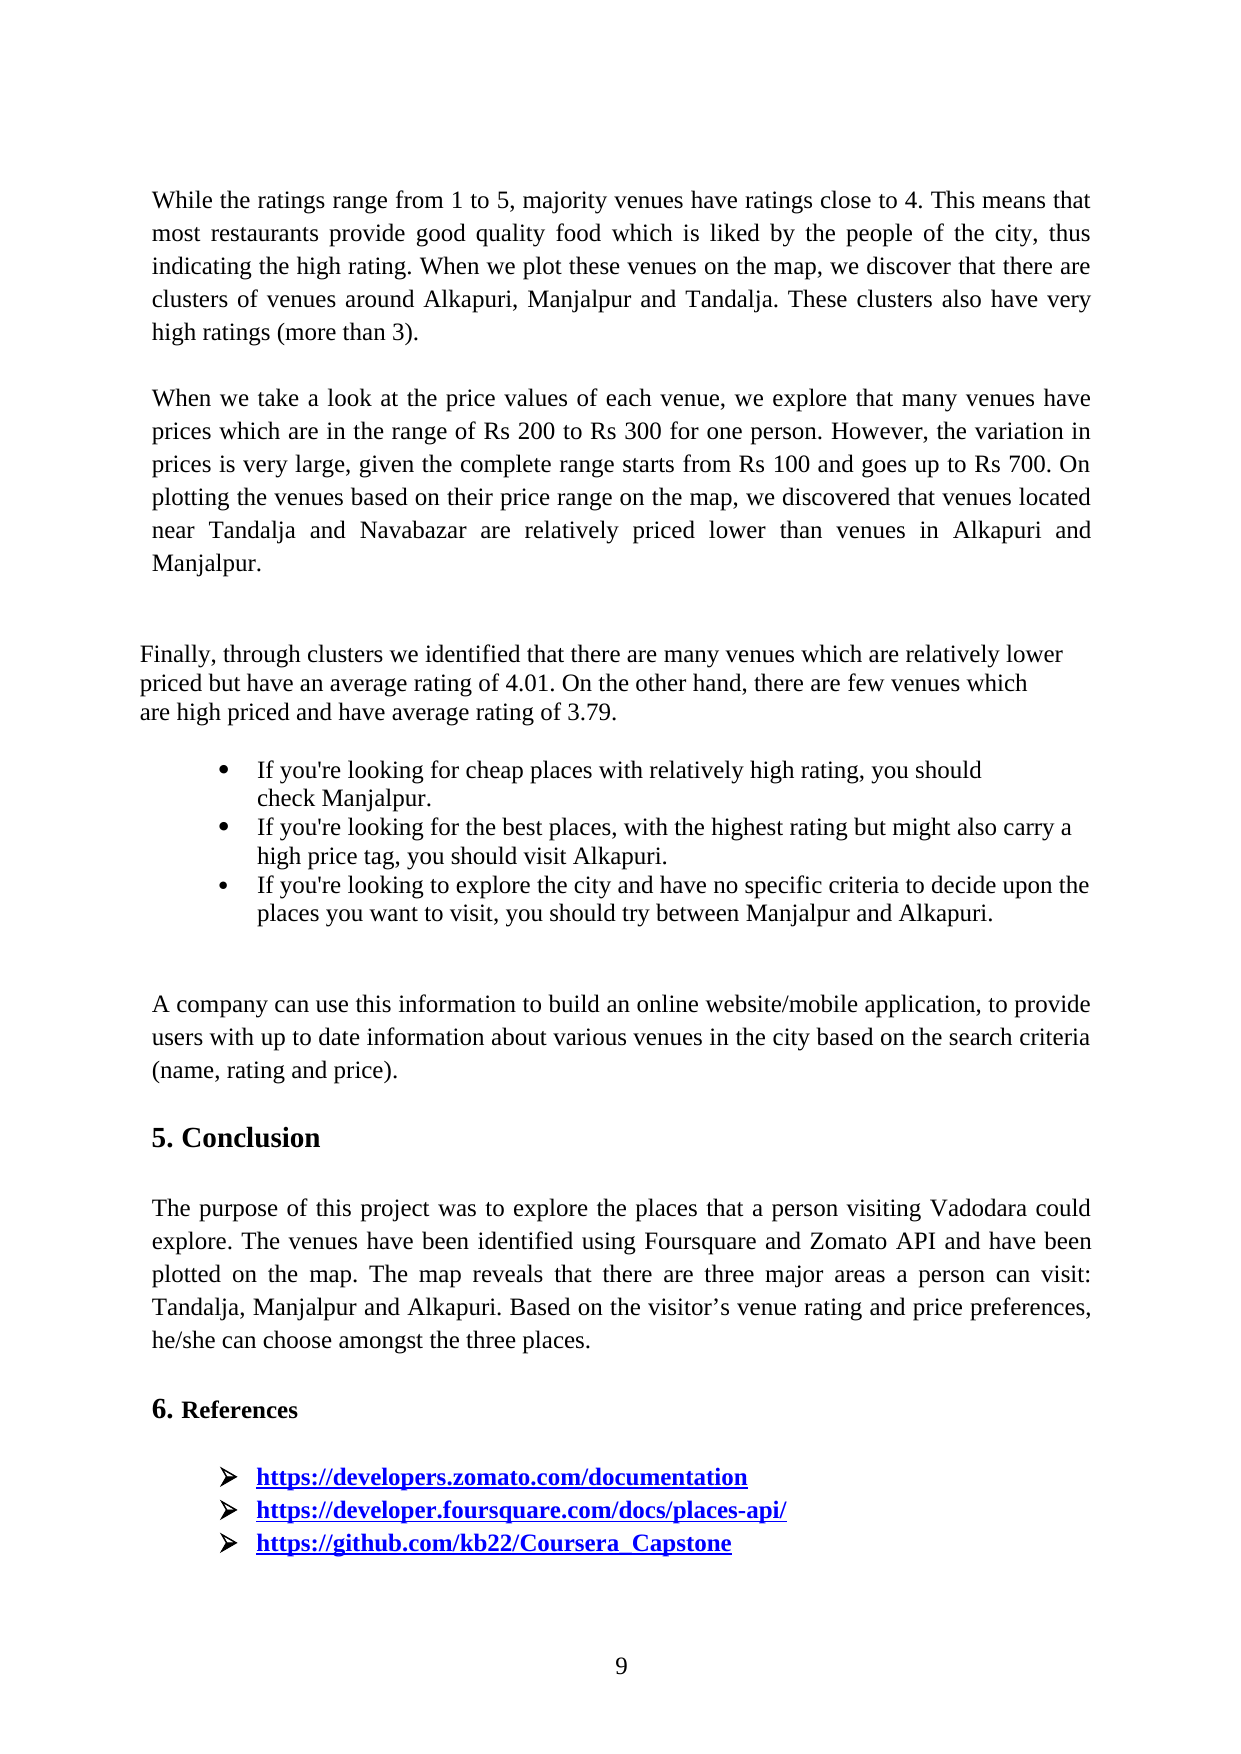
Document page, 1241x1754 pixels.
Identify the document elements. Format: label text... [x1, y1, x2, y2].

text While the ratings range from 1 to 5, majority venues have ratings close to 4. This means that most restaurants provide good quality food which is liked by the people of the city, thus indicating the high rating. When we plot these venues on the map, we discover that there are clusters of venues around Alkapuri, Manjalpur and Tandalja. These clusters also have very high ratings (more than 3). [152, 185, 1092, 346]
list https://developer.foursquare.com/docs/places-api/ [219, 1496, 1092, 1524]
text A company can use this information to build an online website/mobile application, to provide users with up to date information about various venues in the city based on the search criteria (name, rating and price). [152, 989, 1092, 1084]
text Finally, through clusters we identified that there are many venues which are relatively lower priced but have an average rating of 4.01. On the other hand, there are few venues which are high priced and have average rating of 3.79. [139, 639, 1103, 726]
list If you're looking for cheap places with relatively high rating, you should check Manjalpur. [219, 755, 1103, 812]
list References [152, 1391, 1092, 1424]
subtitle Conclusion [151, 1120, 1103, 1154]
list If you're looking for the best places, with the highest rating but might also carry a high price tag, you should visit Alkapuri. [219, 812, 1103, 870]
text The purpose of this project was to explore the places that a person visiting Vadodara could explore. The venues have been identified using Foursquare and Zomato API and have been plotted on the map. The map reveals that there are three major areas a person can visit: Tandalja, Manjalpur and Alkapuri. Based on the visitor’s venue rating and price preferences, he/she can choose amongst the three places. [152, 1193, 1092, 1354]
list If you're looking to explore the city and have no specific criteria to decide upon the places you want to visit, you should try between Manjalpur and Alkapuri. [219, 870, 1103, 927]
list https://github.com/kb22/Coursera_Capstone [219, 1528, 1092, 1557]
list https://developers.zomato.com/documentation [219, 1462, 1092, 1491]
text When we take a look at the price values of each venue, we explore that many venues have prices which are in the range of Rs 200 to Rs 300 for one person. However, the variation in prices is very large, given the complete range starts from Rs 100 and goes up to Rs 700. On plotting the venues based on their price range on the map, we discovered that venues located near Tandalja and Navabazar are relatively priced lower than venues in Alkapuri and Manjalpur. [152, 383, 1092, 577]
